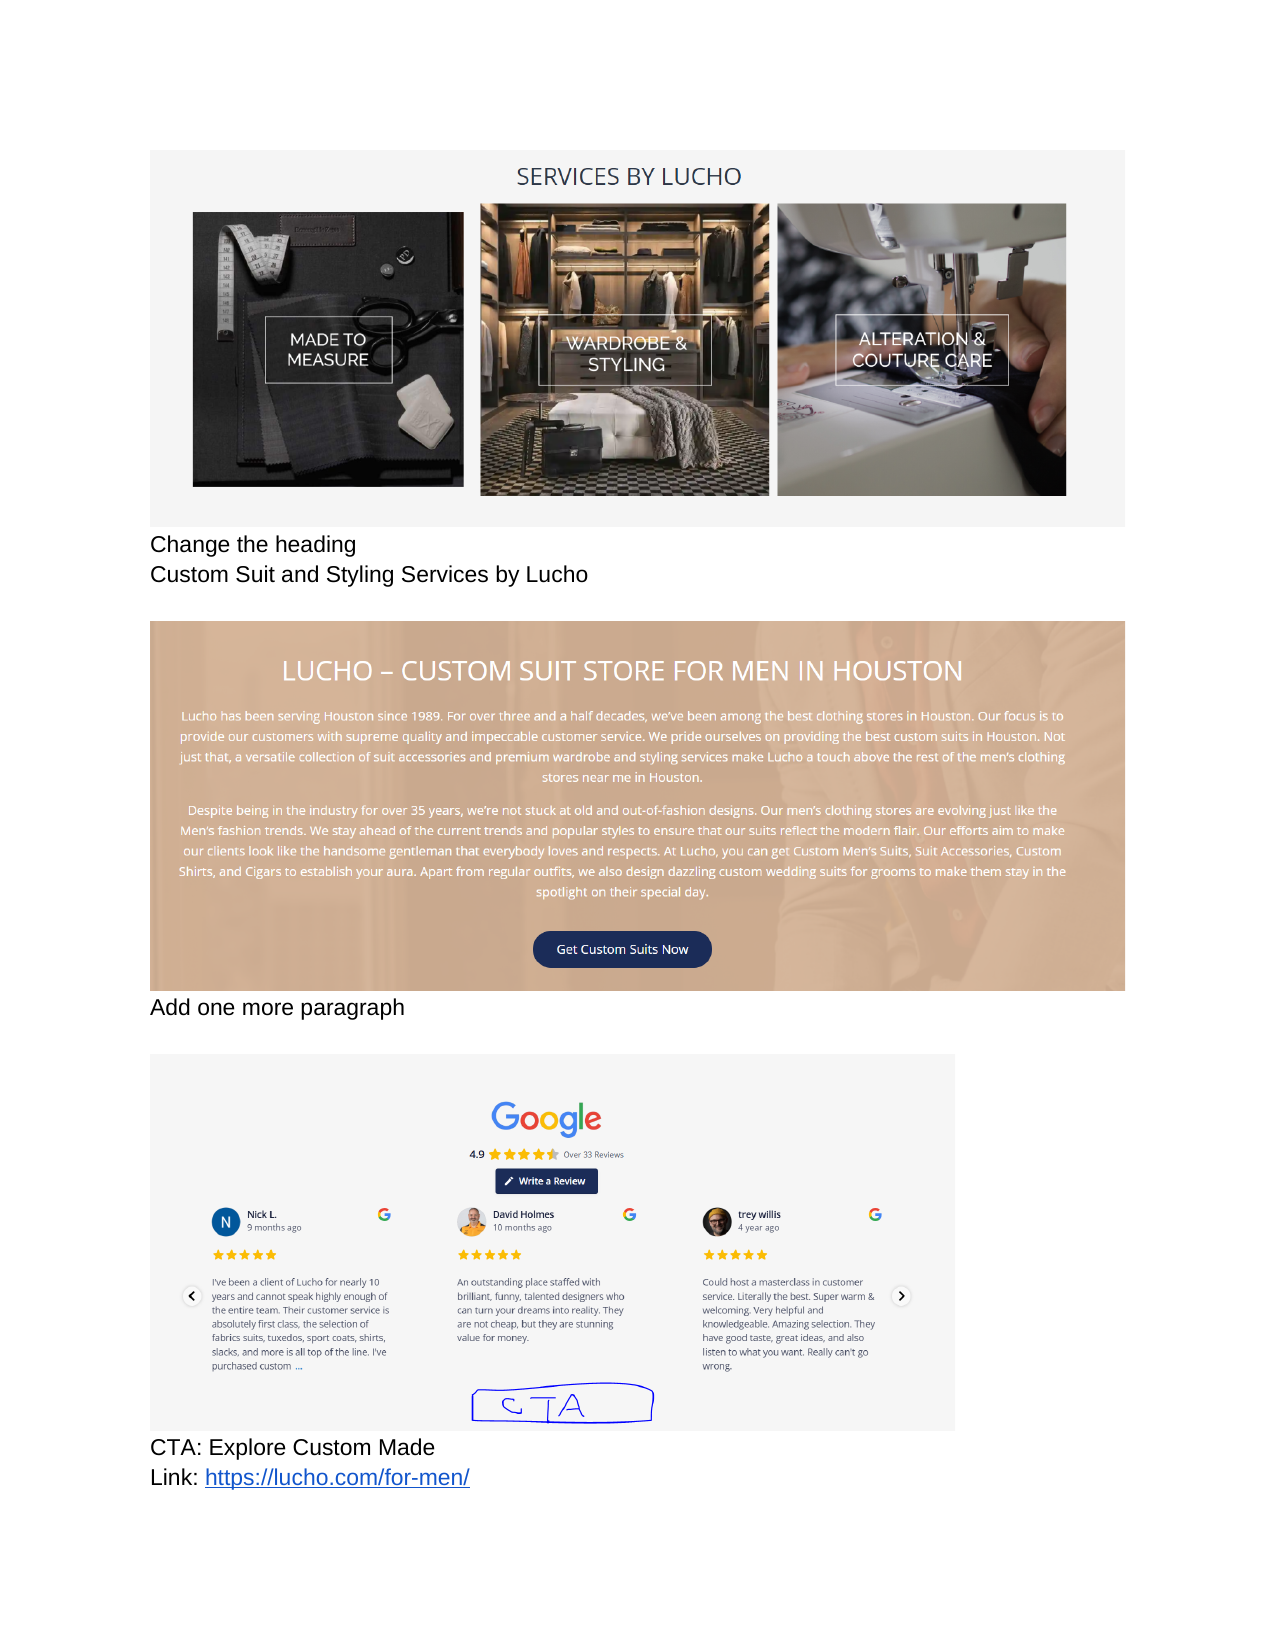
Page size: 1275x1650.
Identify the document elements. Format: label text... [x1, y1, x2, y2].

picture [150, 1054, 956, 1431]
picture [150, 621, 1125, 991]
text Add one more paragraph [150, 994, 1125, 1021]
text Custom Suit and Styling Services by Lucho [150, 561, 1125, 587]
picture [150, 150, 1125, 527]
text CTA: Explore Custom Made [150, 1434, 1125, 1460]
text Link: https://lucho.com/for-men/ [150, 1464, 1125, 1491]
text Change the heading [150, 531, 1125, 557]
